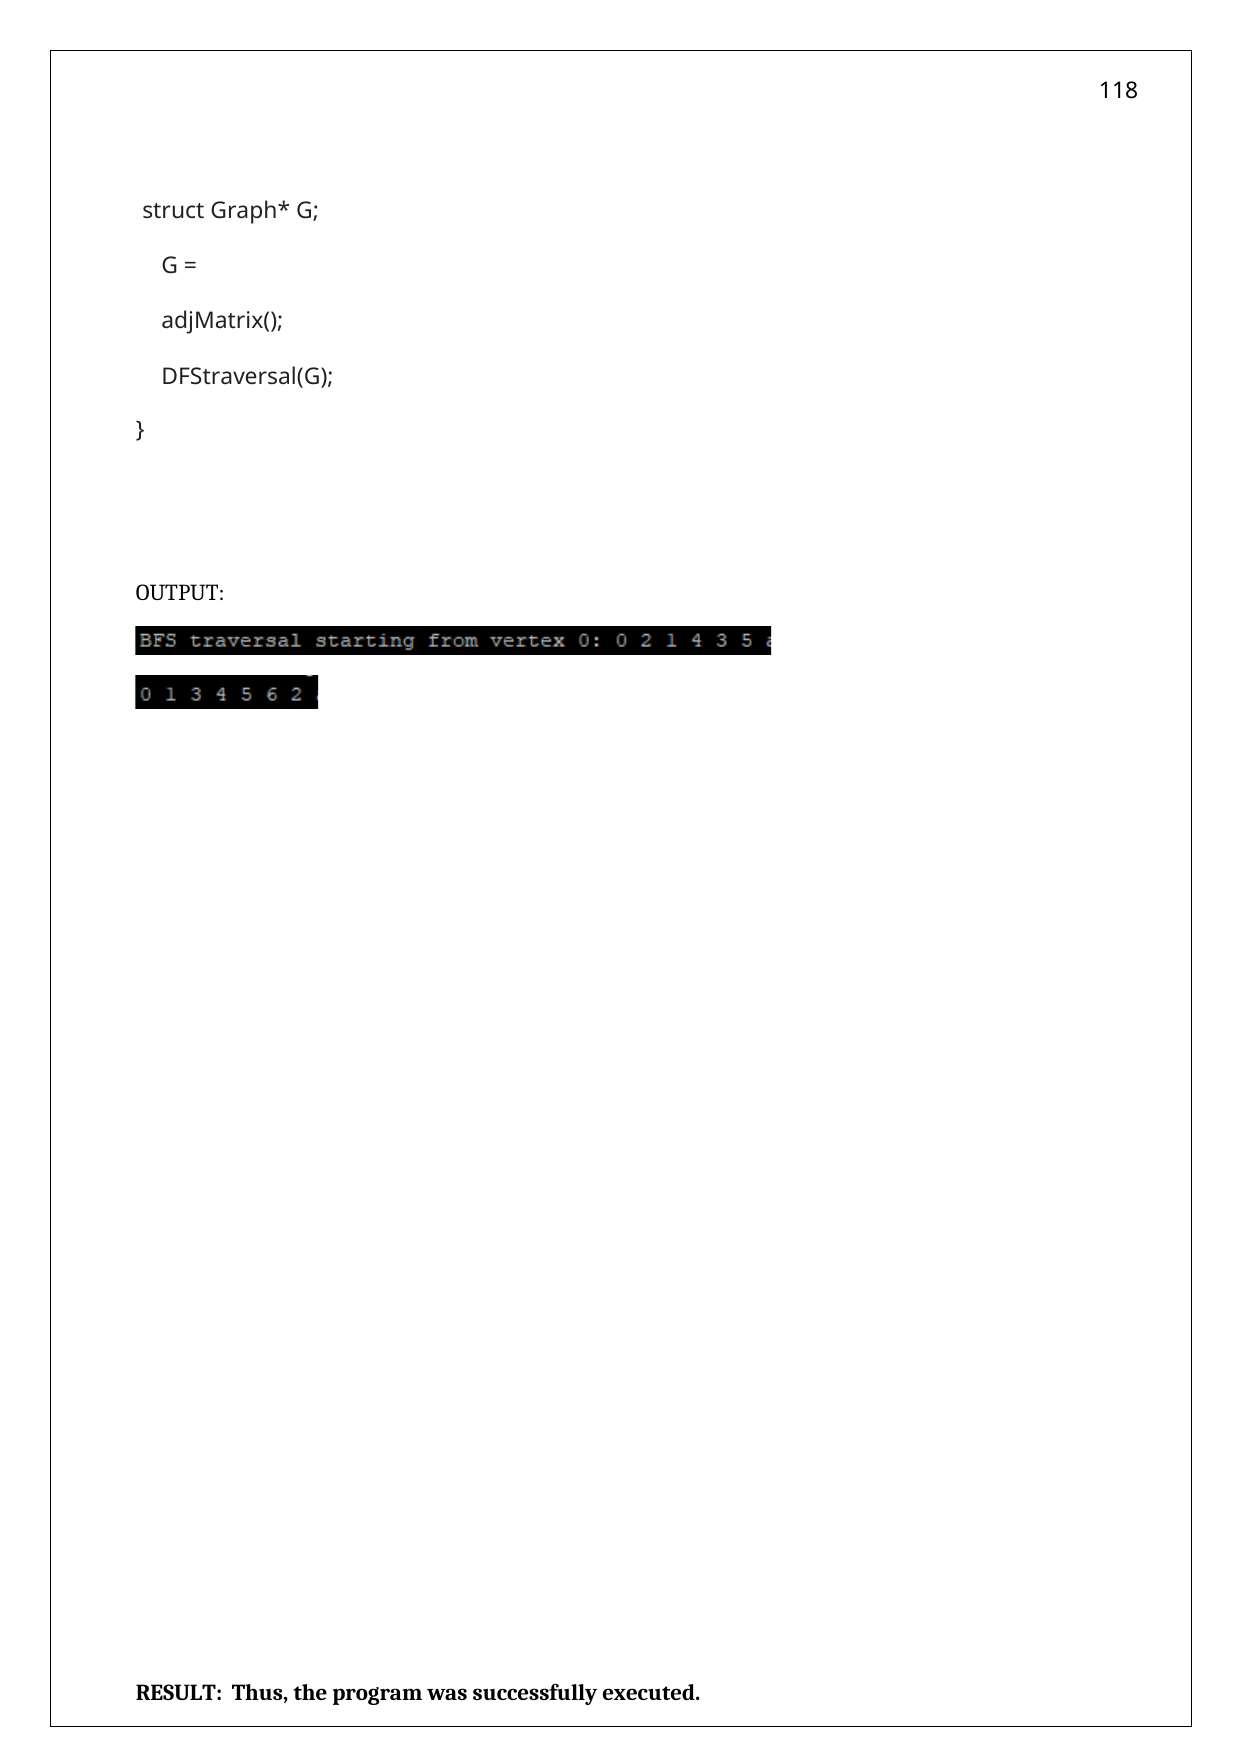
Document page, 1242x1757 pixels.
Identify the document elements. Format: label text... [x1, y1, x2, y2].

text struct Graph* G; G = adjMatrix(); [142, 194, 322, 336]
picture [135, 675, 319, 709]
text } [136, 413, 1162, 444]
text DFStraversal(G); [161, 359, 1162, 391]
picture [135, 626, 772, 655]
text RESULT: Thus, the program was successfully executed. [136, 1679, 1162, 1706]
text OUTPUT: [136, 580, 1162, 606]
